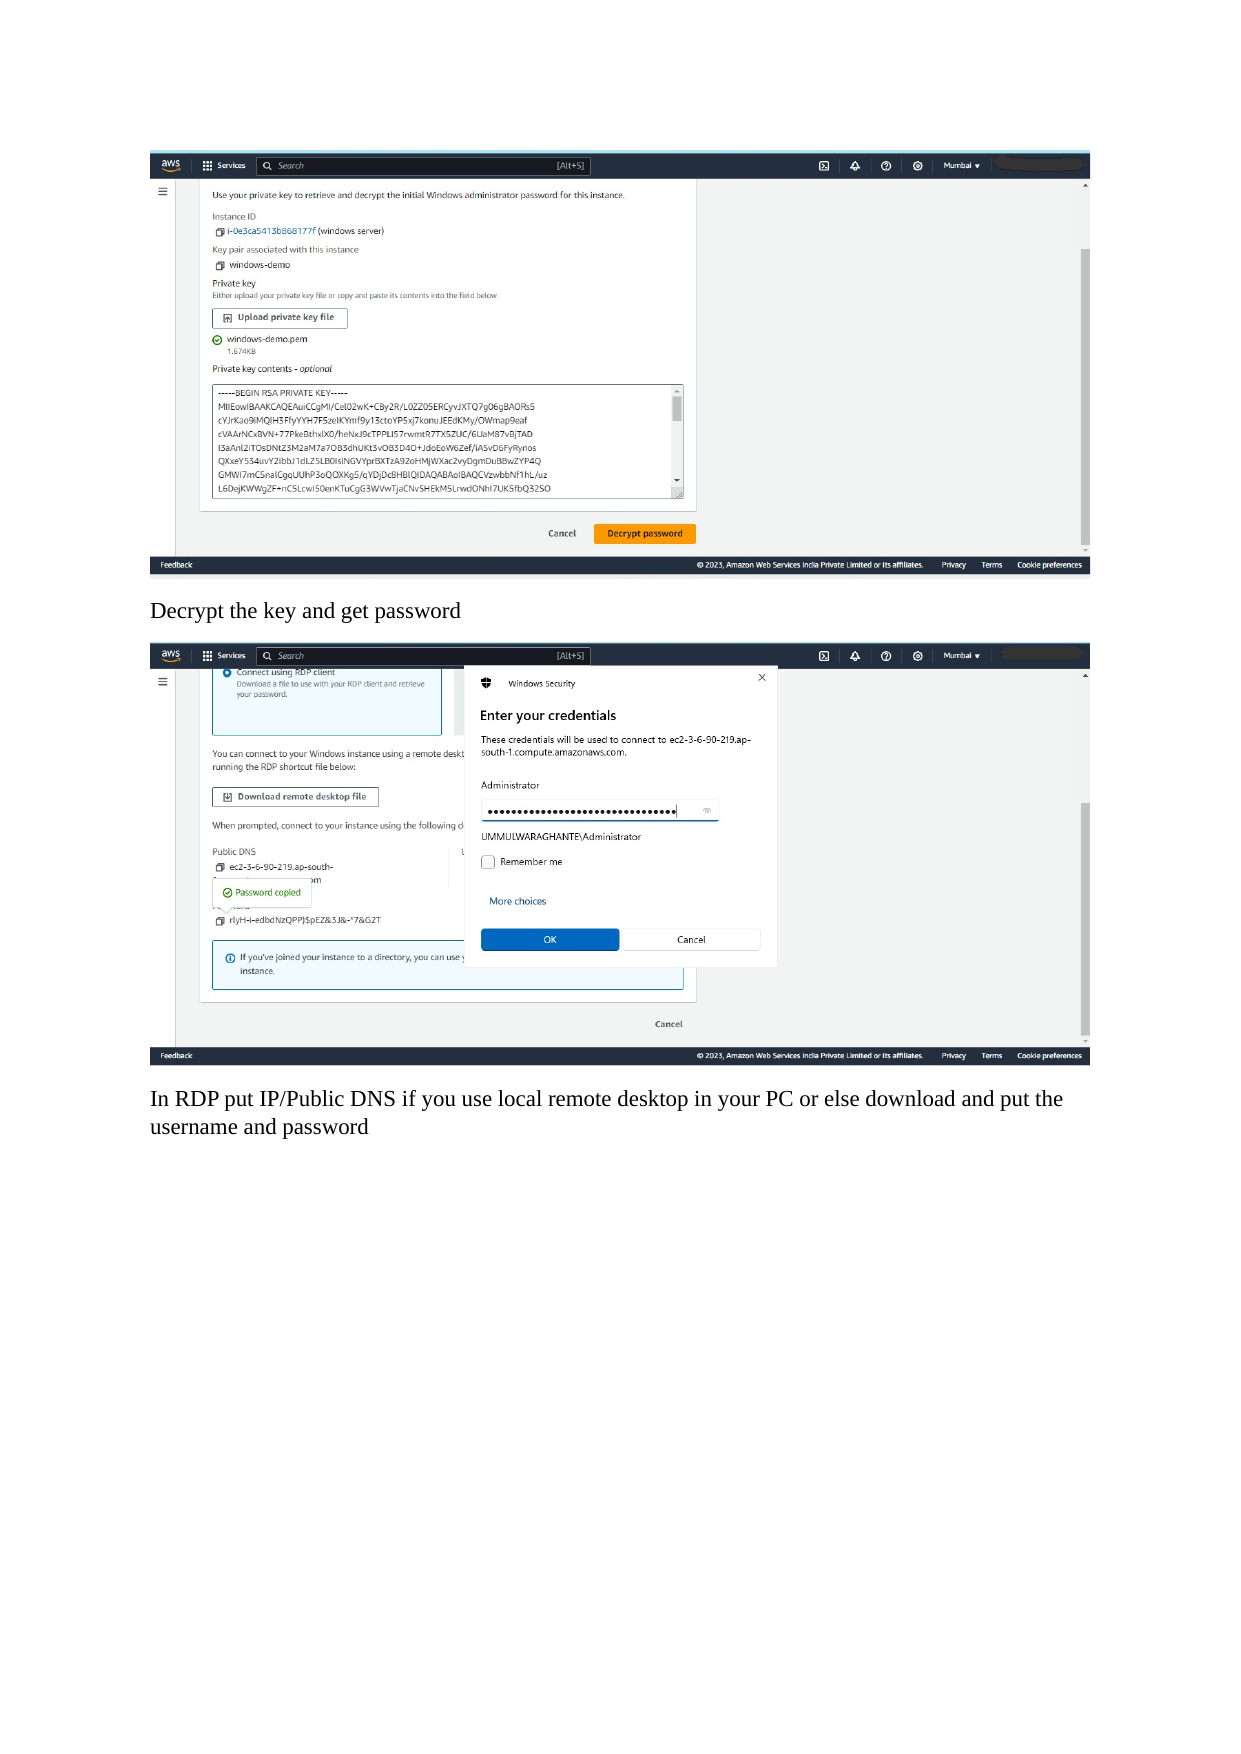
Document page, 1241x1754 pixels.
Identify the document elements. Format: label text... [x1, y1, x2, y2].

text In RDP put IP/Public DNS if you use local remote desktop in your PC or else download and put the username and password [150, 1084, 1090, 1139]
text Decrypt the key and get password [150, 597, 1090, 624]
picture [150, 150, 1091, 579]
picture [150, 642, 1090, 1066]
